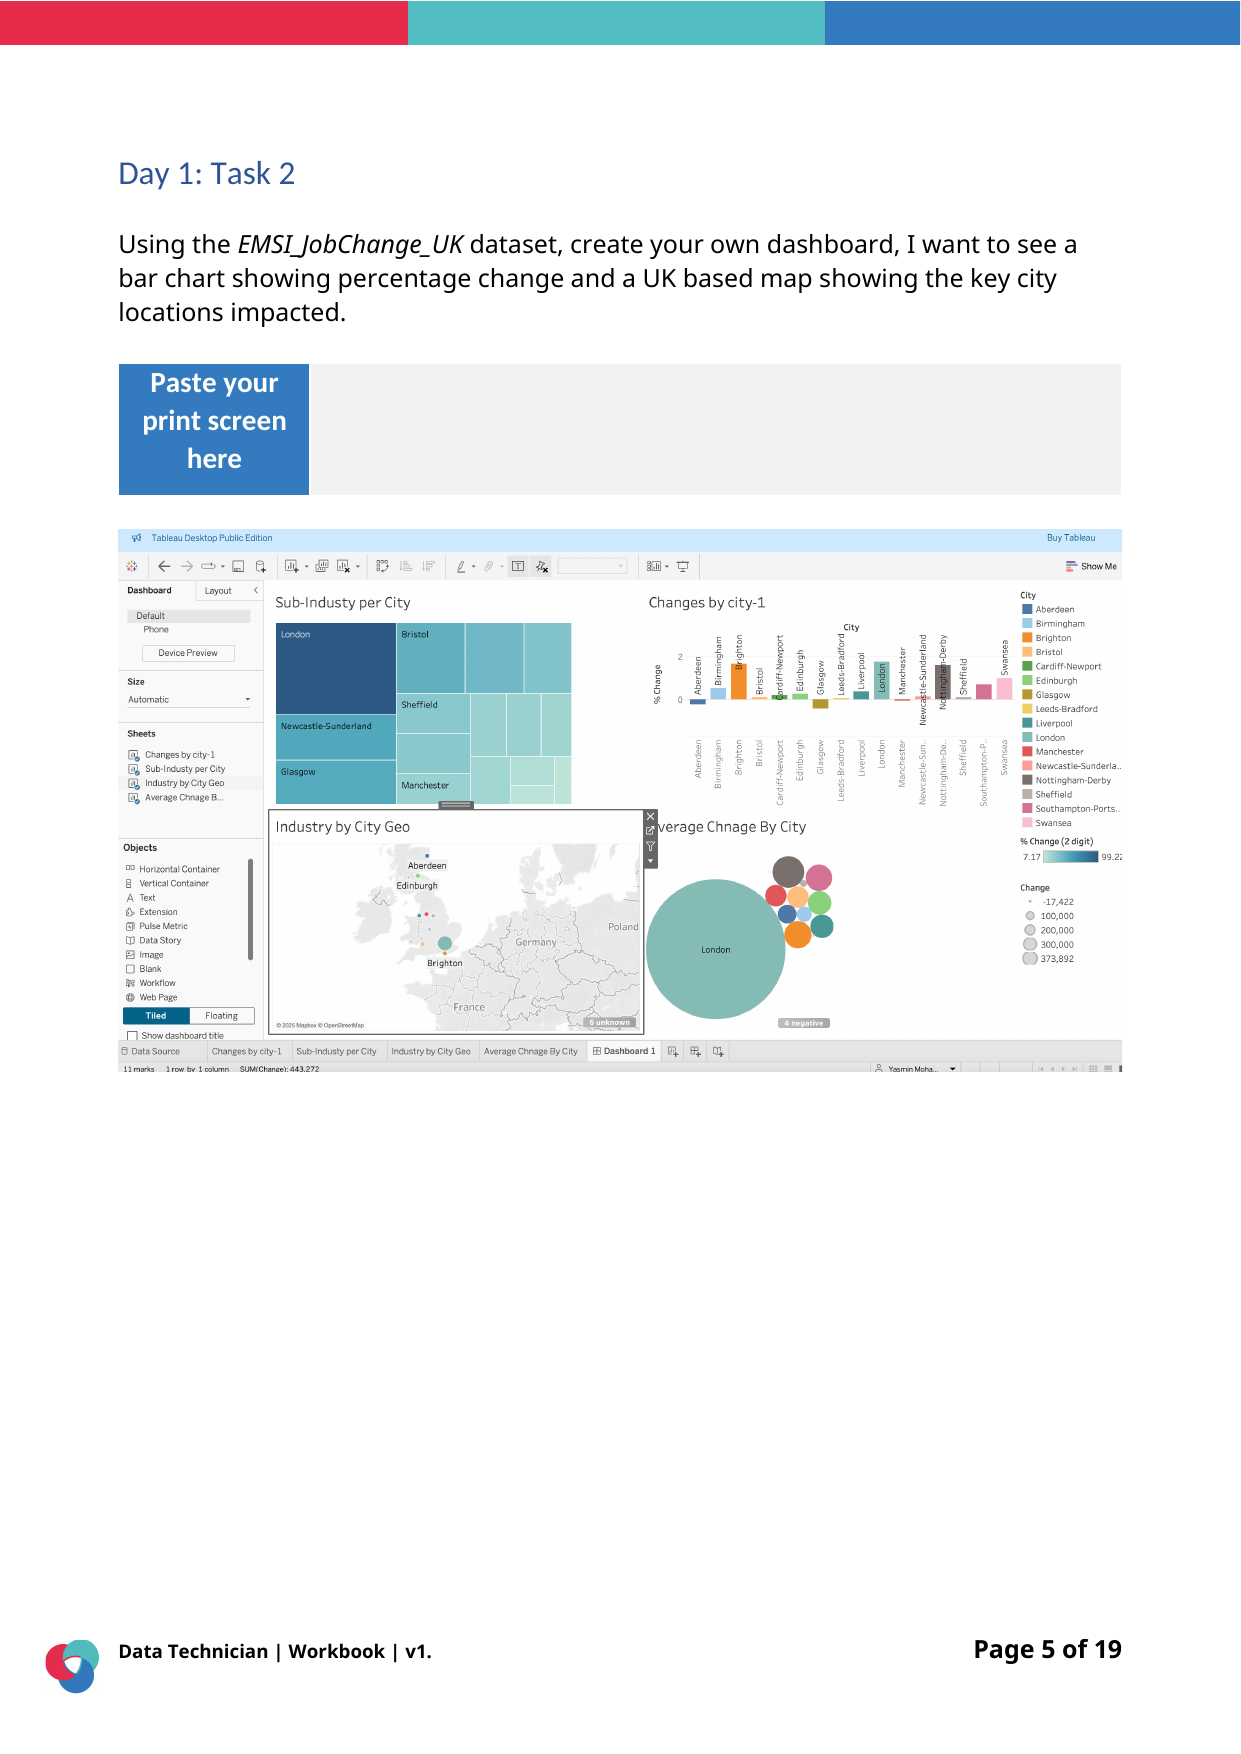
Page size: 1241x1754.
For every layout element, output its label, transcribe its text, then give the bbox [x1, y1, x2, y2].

subtitle Day 1: Task 2 [118, 152, 1122, 192]
table_header [311, 364, 1121, 495]
picture [118, 529, 1123, 1072]
table_header Paste your print screen here [119, 364, 309, 495]
text Using the EMSI_JobChange_UK dataset, create your own dashboard, I want to see a bar chart showing percentage change and a UK based map showing the key city locations impacted. [118, 226, 1122, 329]
picture [45, 1640, 100, 1694]
